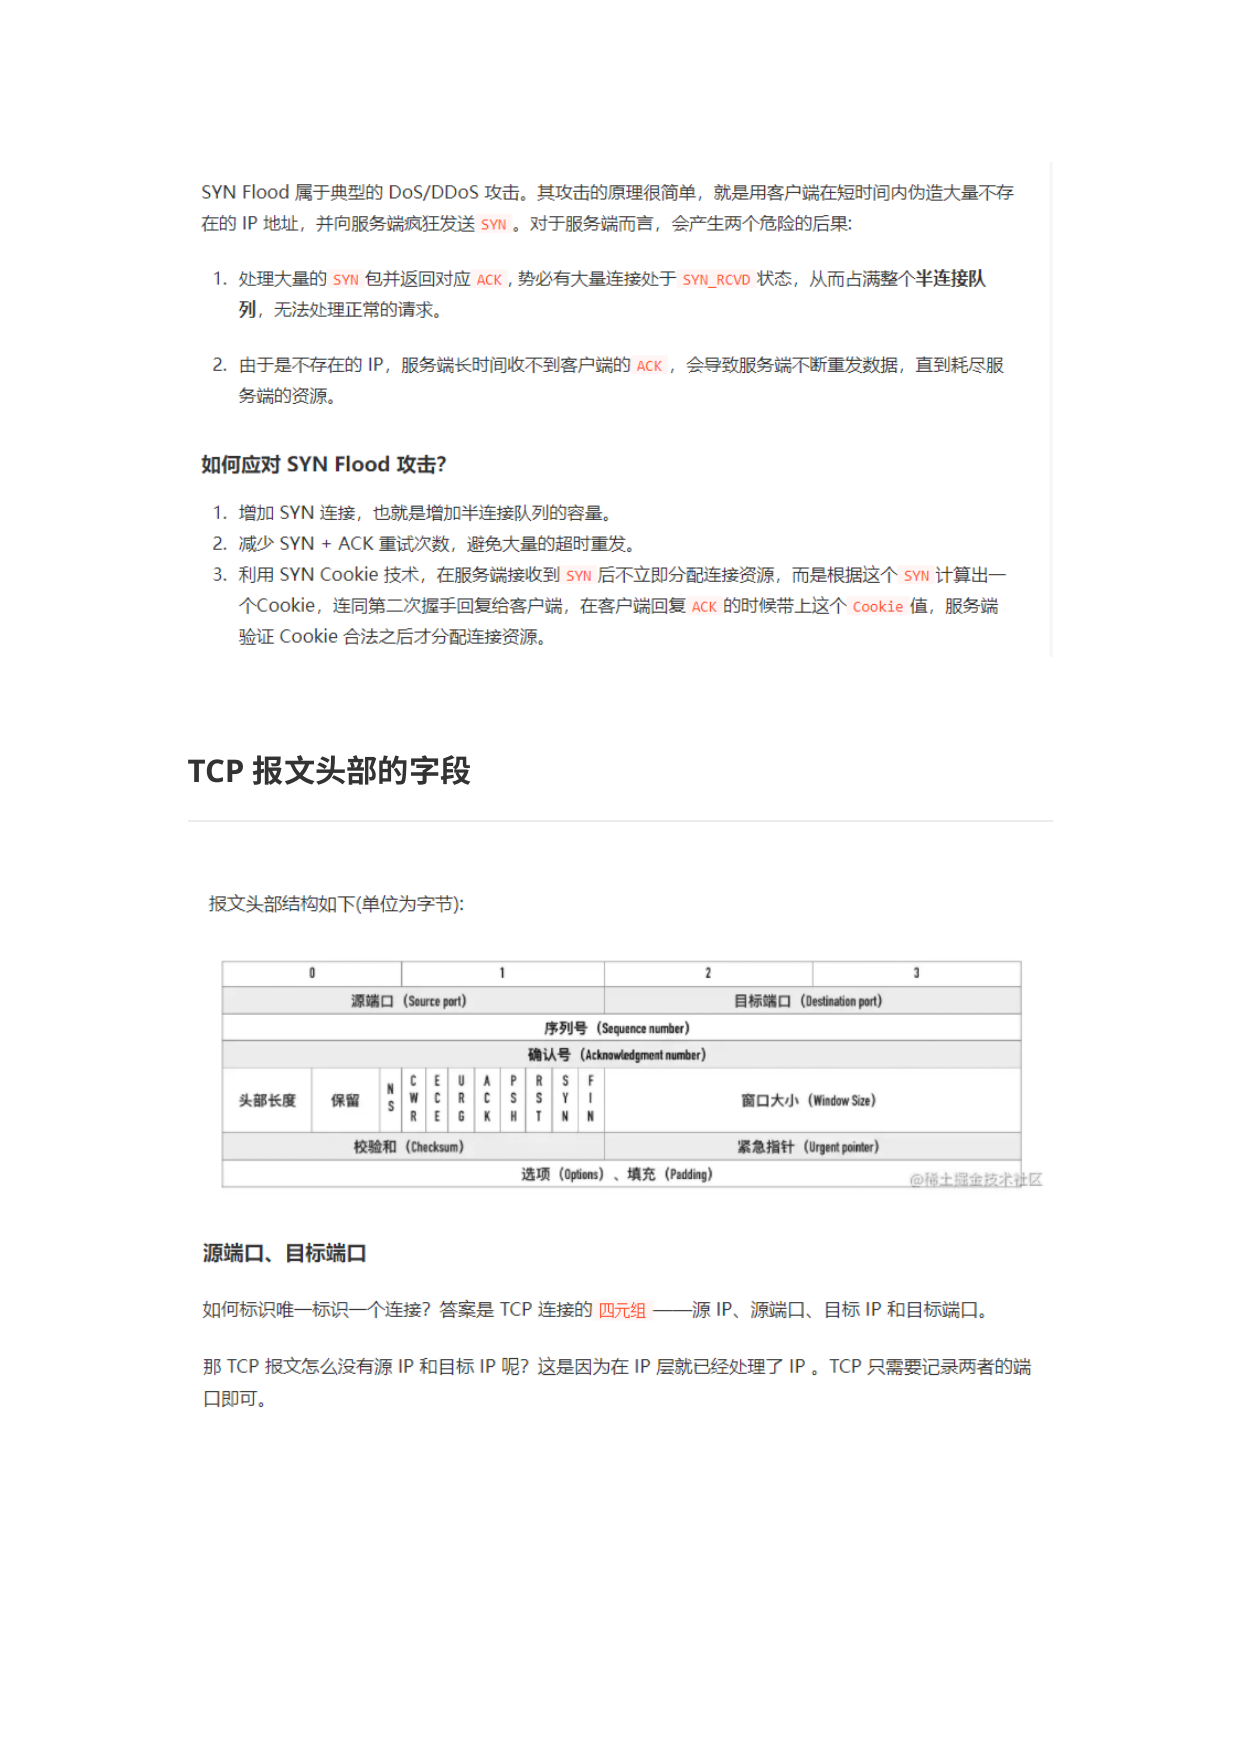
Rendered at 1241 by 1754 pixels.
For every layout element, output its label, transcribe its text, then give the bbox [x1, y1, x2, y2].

picture [187, 162, 1053, 657]
picture [187, 1228, 1053, 1439]
subtitle TCP 报文头部的字段 [187, 737, 1053, 822]
picture [187, 870, 1053, 1209]
